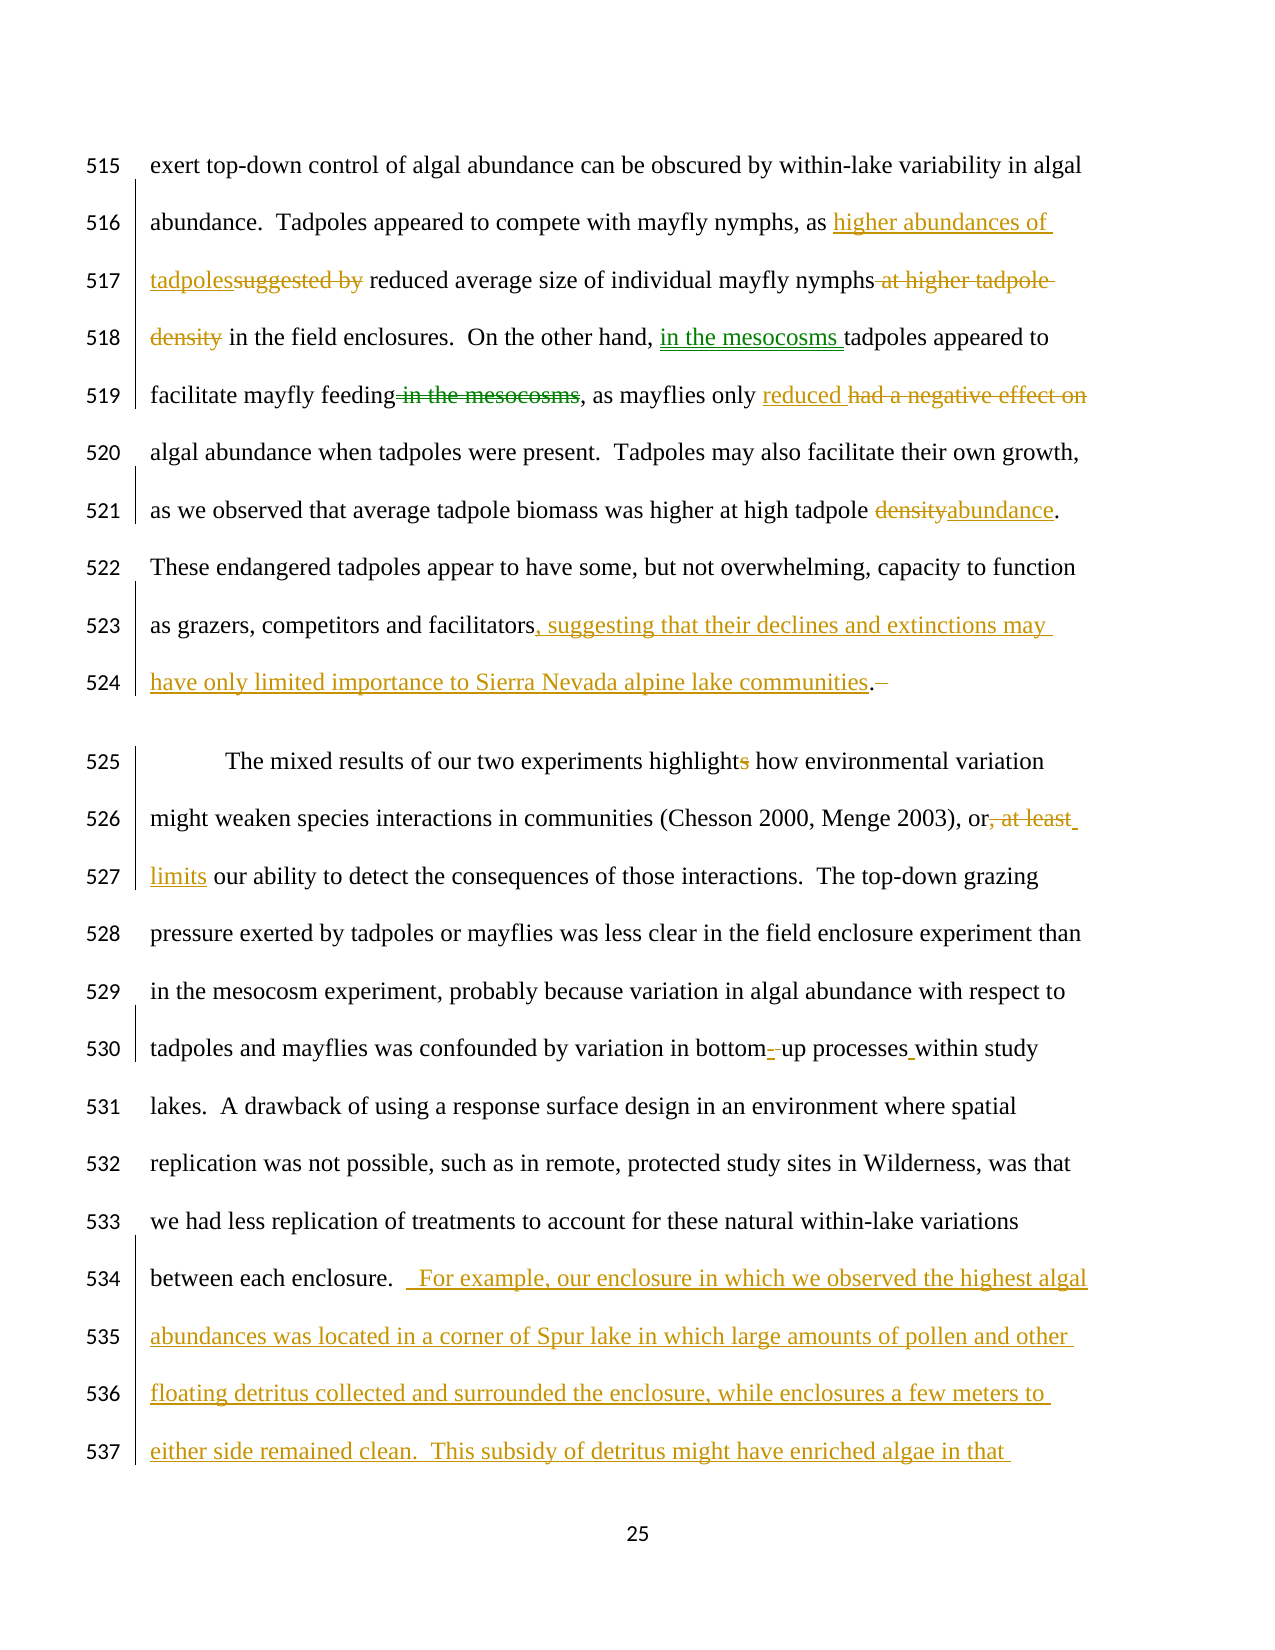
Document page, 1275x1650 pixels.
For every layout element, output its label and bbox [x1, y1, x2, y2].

text [150, 150, 1087, 696]
text [150, 746, 1087, 1464]
